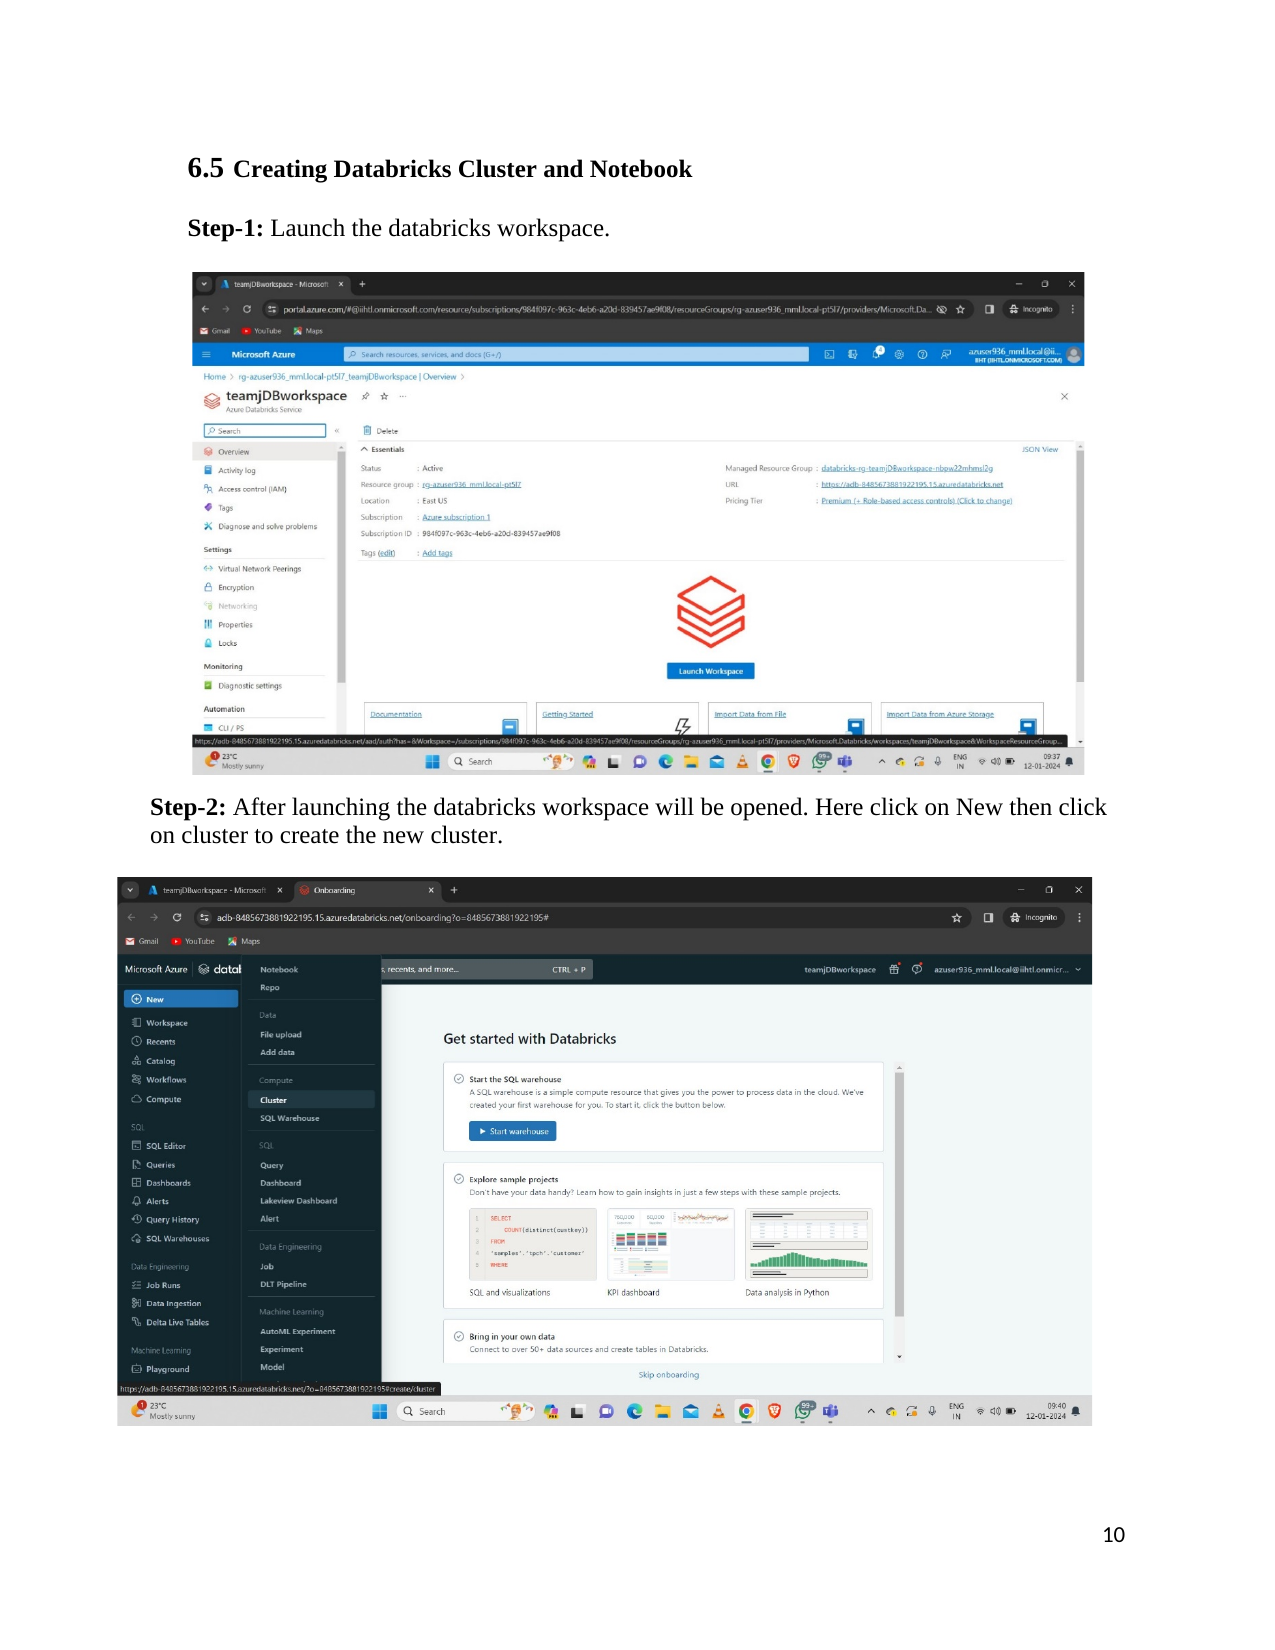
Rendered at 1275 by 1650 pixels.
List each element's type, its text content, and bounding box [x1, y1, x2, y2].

text Step-1: Launch the databricks workspace. [187, 213, 1125, 241]
list Creating Databricks Cluster and Notebook [187, 150, 1125, 183]
picture [117, 877, 1093, 1426]
picture [192, 272, 1085, 775]
